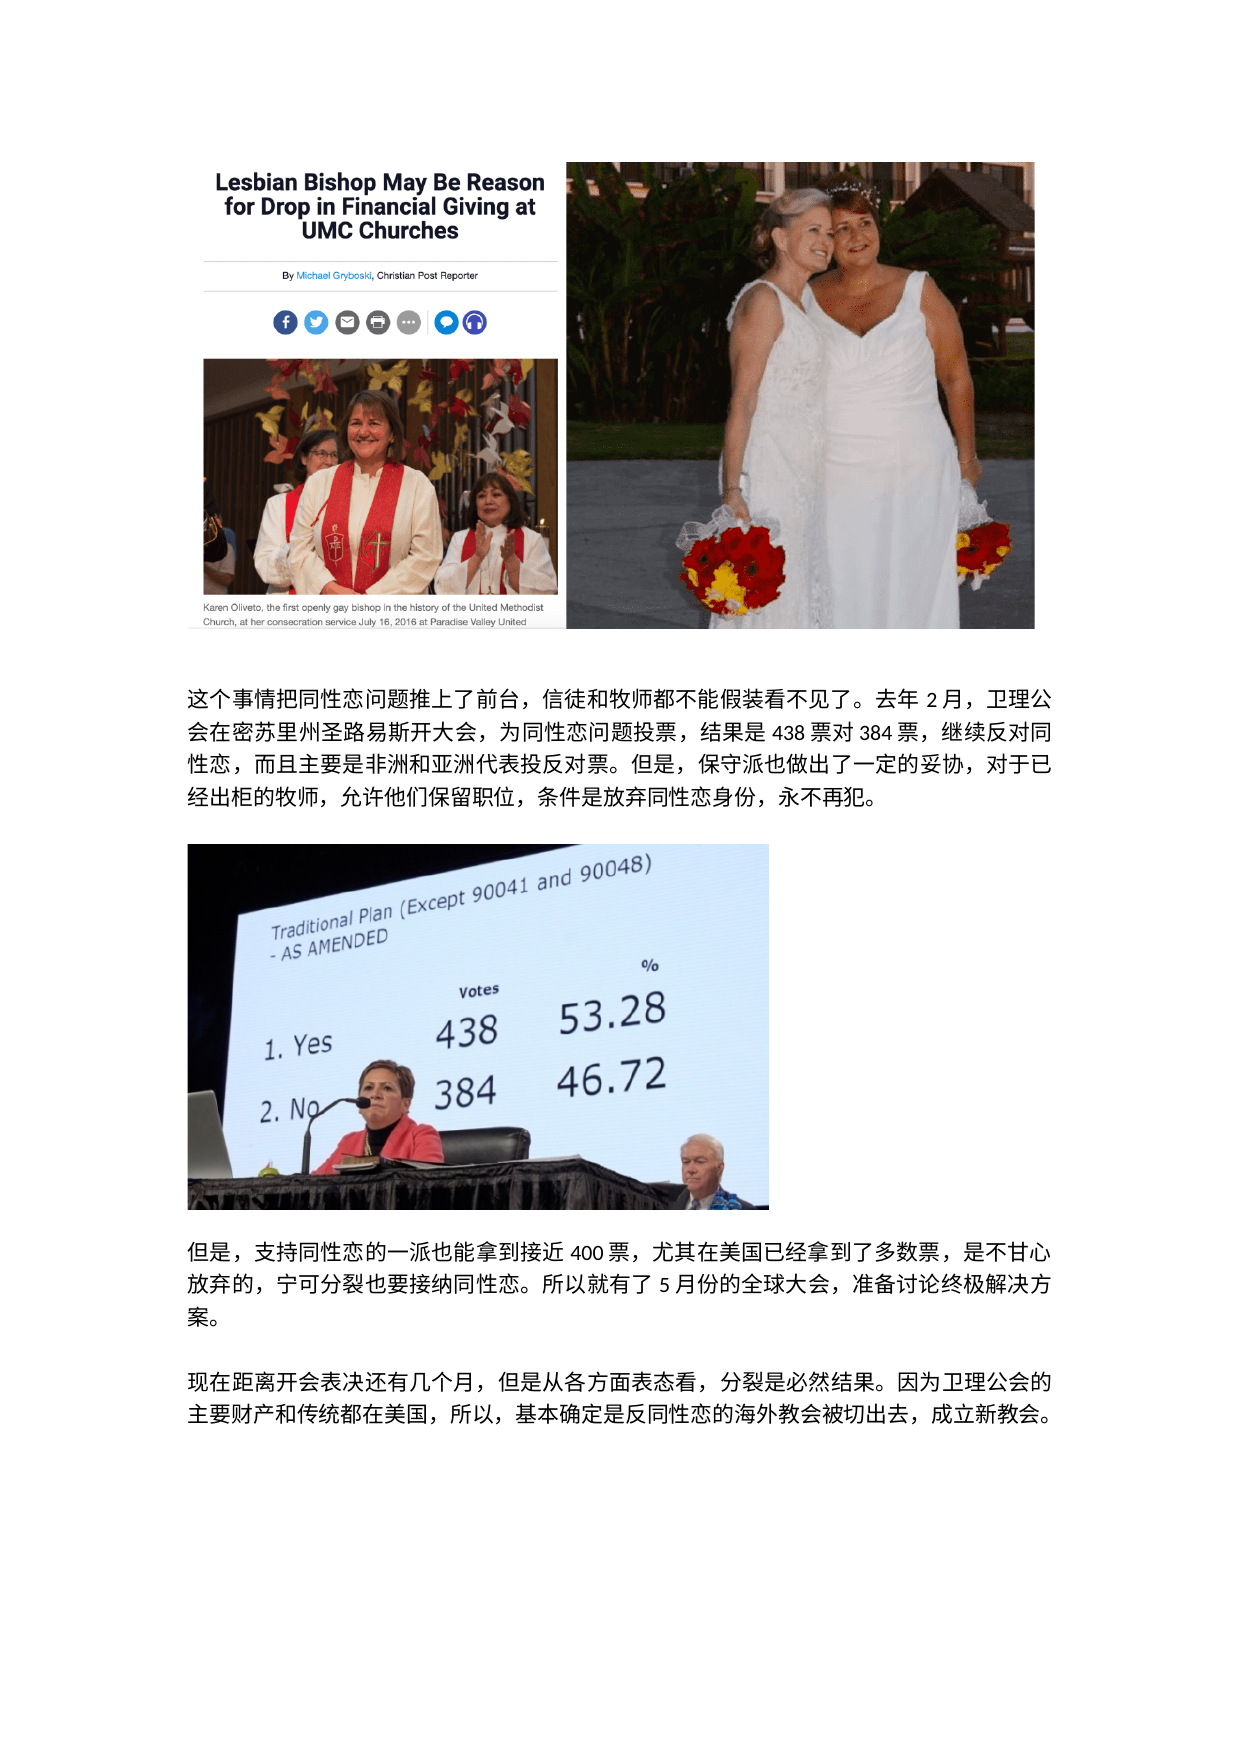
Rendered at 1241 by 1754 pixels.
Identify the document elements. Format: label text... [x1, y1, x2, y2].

text 但是，支持同性恋的一派也能拿到接近400票，尤其在美国已经拿到了多数票，是不甘心放弃的，宁可分裂也要接纳同性恋。所以就有了5月份的全球大会，准备讨论终极解决方案。 [187, 1234, 1053, 1332]
picture [187, 162, 1035, 629]
text 这个事情把同性恋问题推上了前台，信徒和牧师都不能假装看不见了。去年2月，卫理公会在密苏里州圣路易斯开大会，为同性恋问题投票，结果是438票对384票，继续反对同性恋，而且主要是非洲和亚洲代表投反对票。但是，保守派也做出了一定的妥协，对于已经出柜的牧师，允许他们保留职位，条件是放弃同性恋身份，永不再犯。 [187, 682, 1053, 812]
text 现在距离开会表决还有几个月，但是从各方面表态看，分裂是必然结果。因为卫理公会的主要财产和传统都在美国，所以，基本确定是反同性恋的海外教会被切出去，成立新教会。 [187, 1364, 1053, 1429]
picture [187, 844, 769, 1210]
